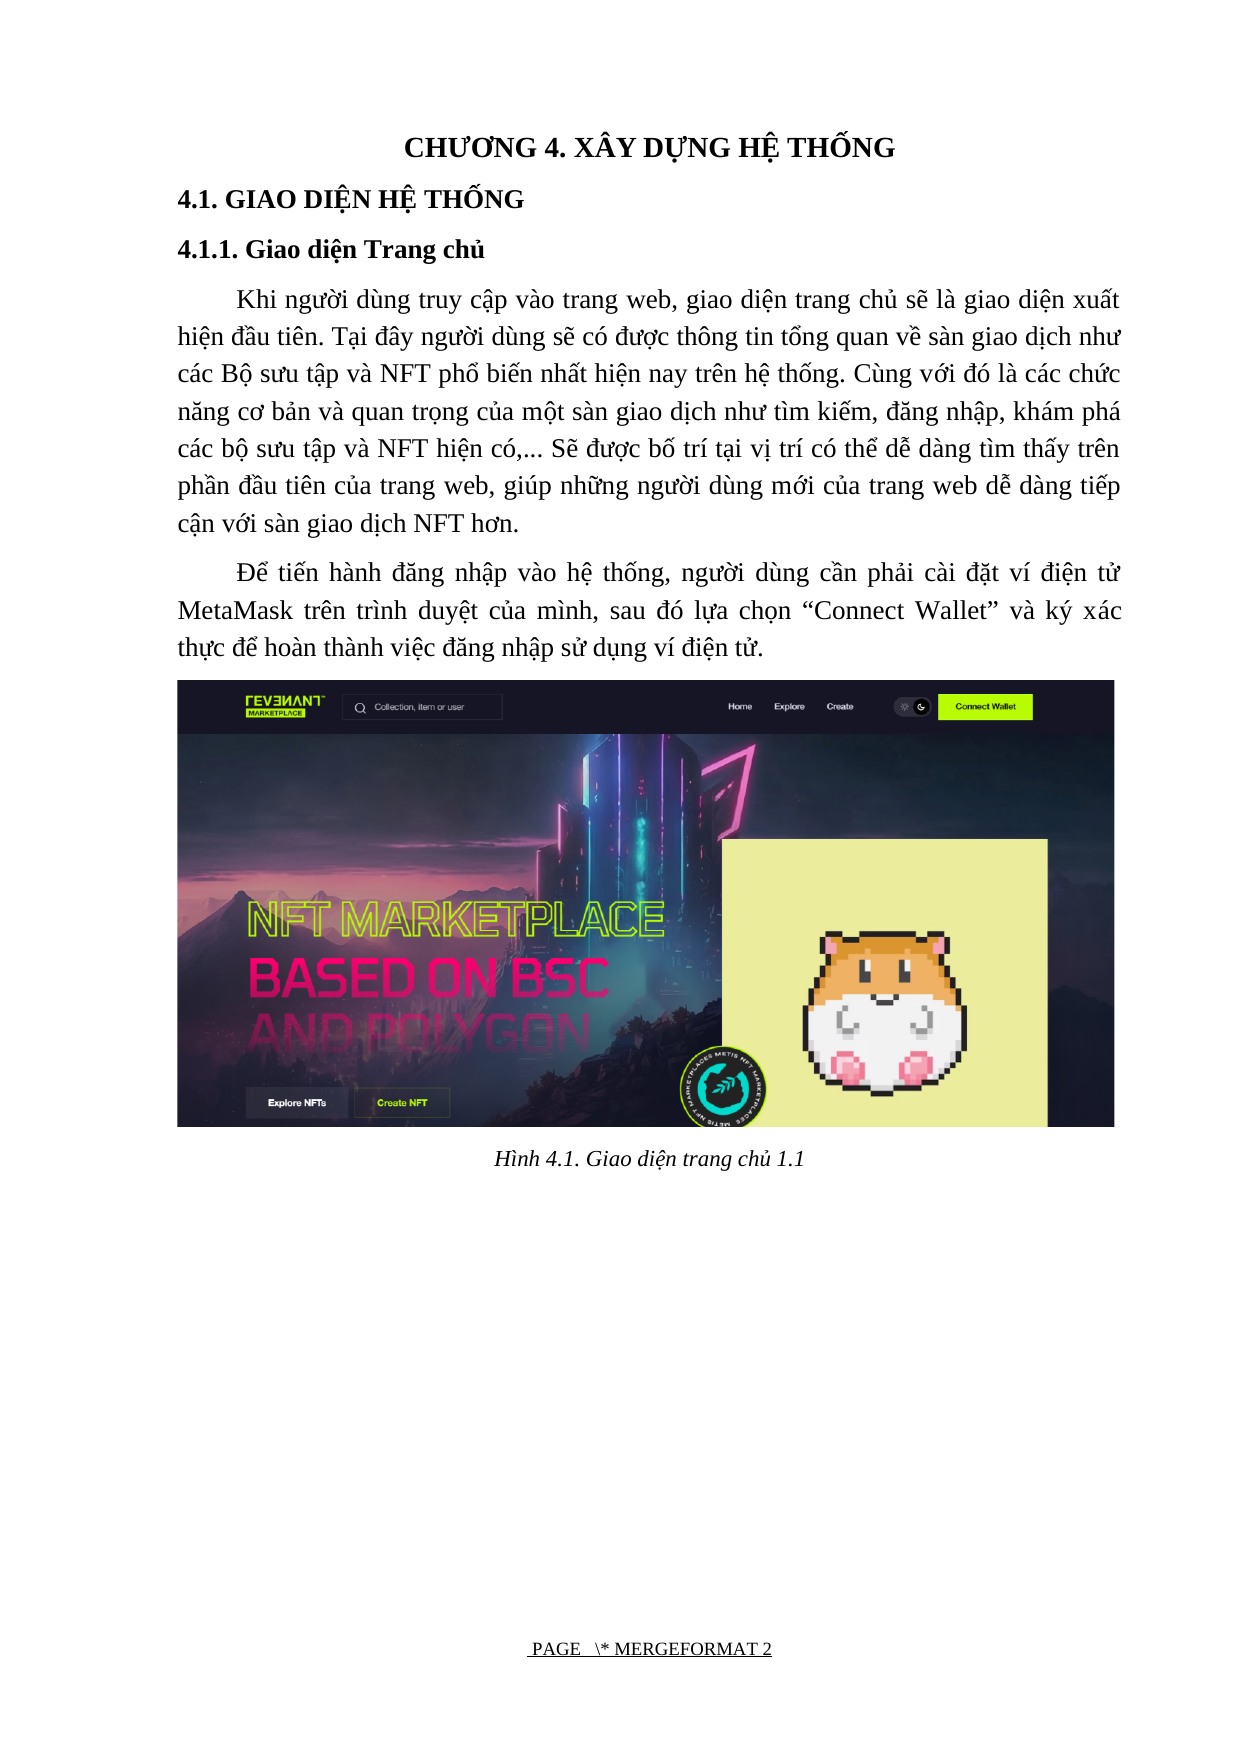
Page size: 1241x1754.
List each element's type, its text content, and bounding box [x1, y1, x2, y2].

picture [177, 680, 1115, 1127]
text Khi người dùng truy cập vào trang web, giao diện trang chủ sẽ là giao diện xuất hiện đầu tiên. Tại đây người dùng sẽ có được thông tin tổng quan về sàn giao dịch như các Bộ sưu tập và NFT phổ biến nhất hiện nay trên hệ thống. Cùng với đó là các chức năng cơ bản và quan trọng của một sàn giao dịch như tìm kiếm, đăng nhập, khám phá các bộ sưu tập và NFT hiện có,... Sẽ được bố trí tại vị trí có thể dễ dàng tìm thấy trên phần đầu tiên của trang web, giúp những người dùng mới của trang web dễ dàng tiếp cận với sàn giao dịch NFT hơn. [177, 283, 1122, 538]
subtitle 4.1.1. Giao diện Trang chủ [177, 233, 1122, 264]
subtitle 4.1. GIAO DIỆN HỆ THỐNG [177, 183, 1122, 214]
subtitle Hình 4.1. Giao diện trang chủ 1.1 [177, 1146, 1122, 1172]
subtitle CHƯƠNG 4. XÂY DỰNG HỆ THỐNG [177, 131, 1122, 164]
text Để tiến hành đăng nhập vào hệ thống, người dùng cần phải cài đặt ví điện tử MetaMask trên trình duyệt của mình, sau đó lựa chọn “Connect Wallet” và ký xác thực để hoàn thành việc đăng nhập sử dụng ví điện tử. [177, 556, 1122, 662]
